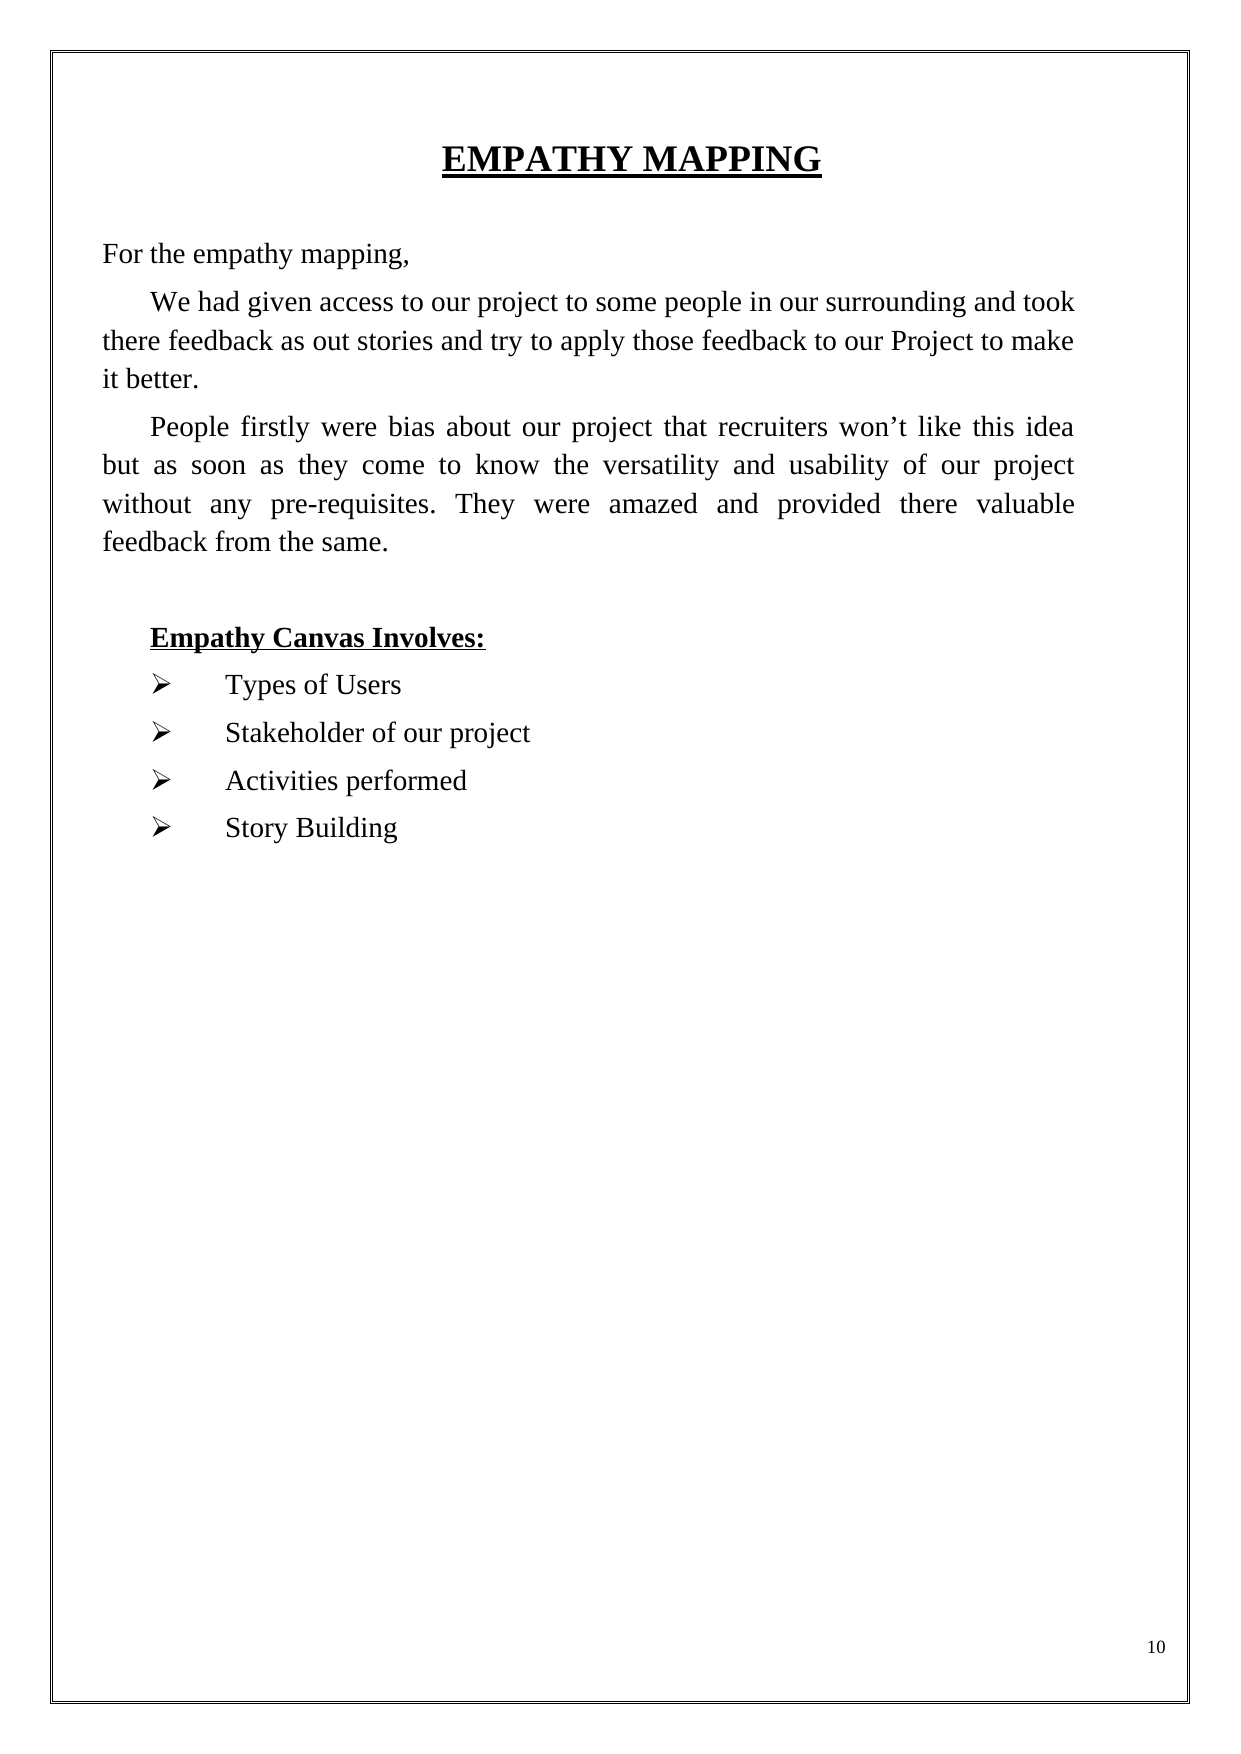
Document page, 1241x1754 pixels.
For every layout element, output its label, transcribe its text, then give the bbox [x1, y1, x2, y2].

text We had given access to our project to some people in our surrounding and took there feedback as out stories and try to apply those feedback to our Project to make it better. [102, 284, 1076, 395]
text Empathy Canvas Involves: [102, 620, 1076, 653]
list Story Building [102, 811, 1076, 844]
list Types of Users [102, 667, 1076, 701]
text For the empathy mapping, [102, 237, 1076, 270]
list Activities performed [102, 763, 1076, 796]
subtitle EMPATHY MAPPING [102, 137, 1161, 180]
list Stakeholder of our project [102, 715, 1076, 749]
text People firstly were bias about our project that recruiters won’t like this idea but as soon as they come to know the versatility and usability of our project without any pre-requisites. They were amazed and provided there valuable feedback from the same. [102, 409, 1076, 558]
